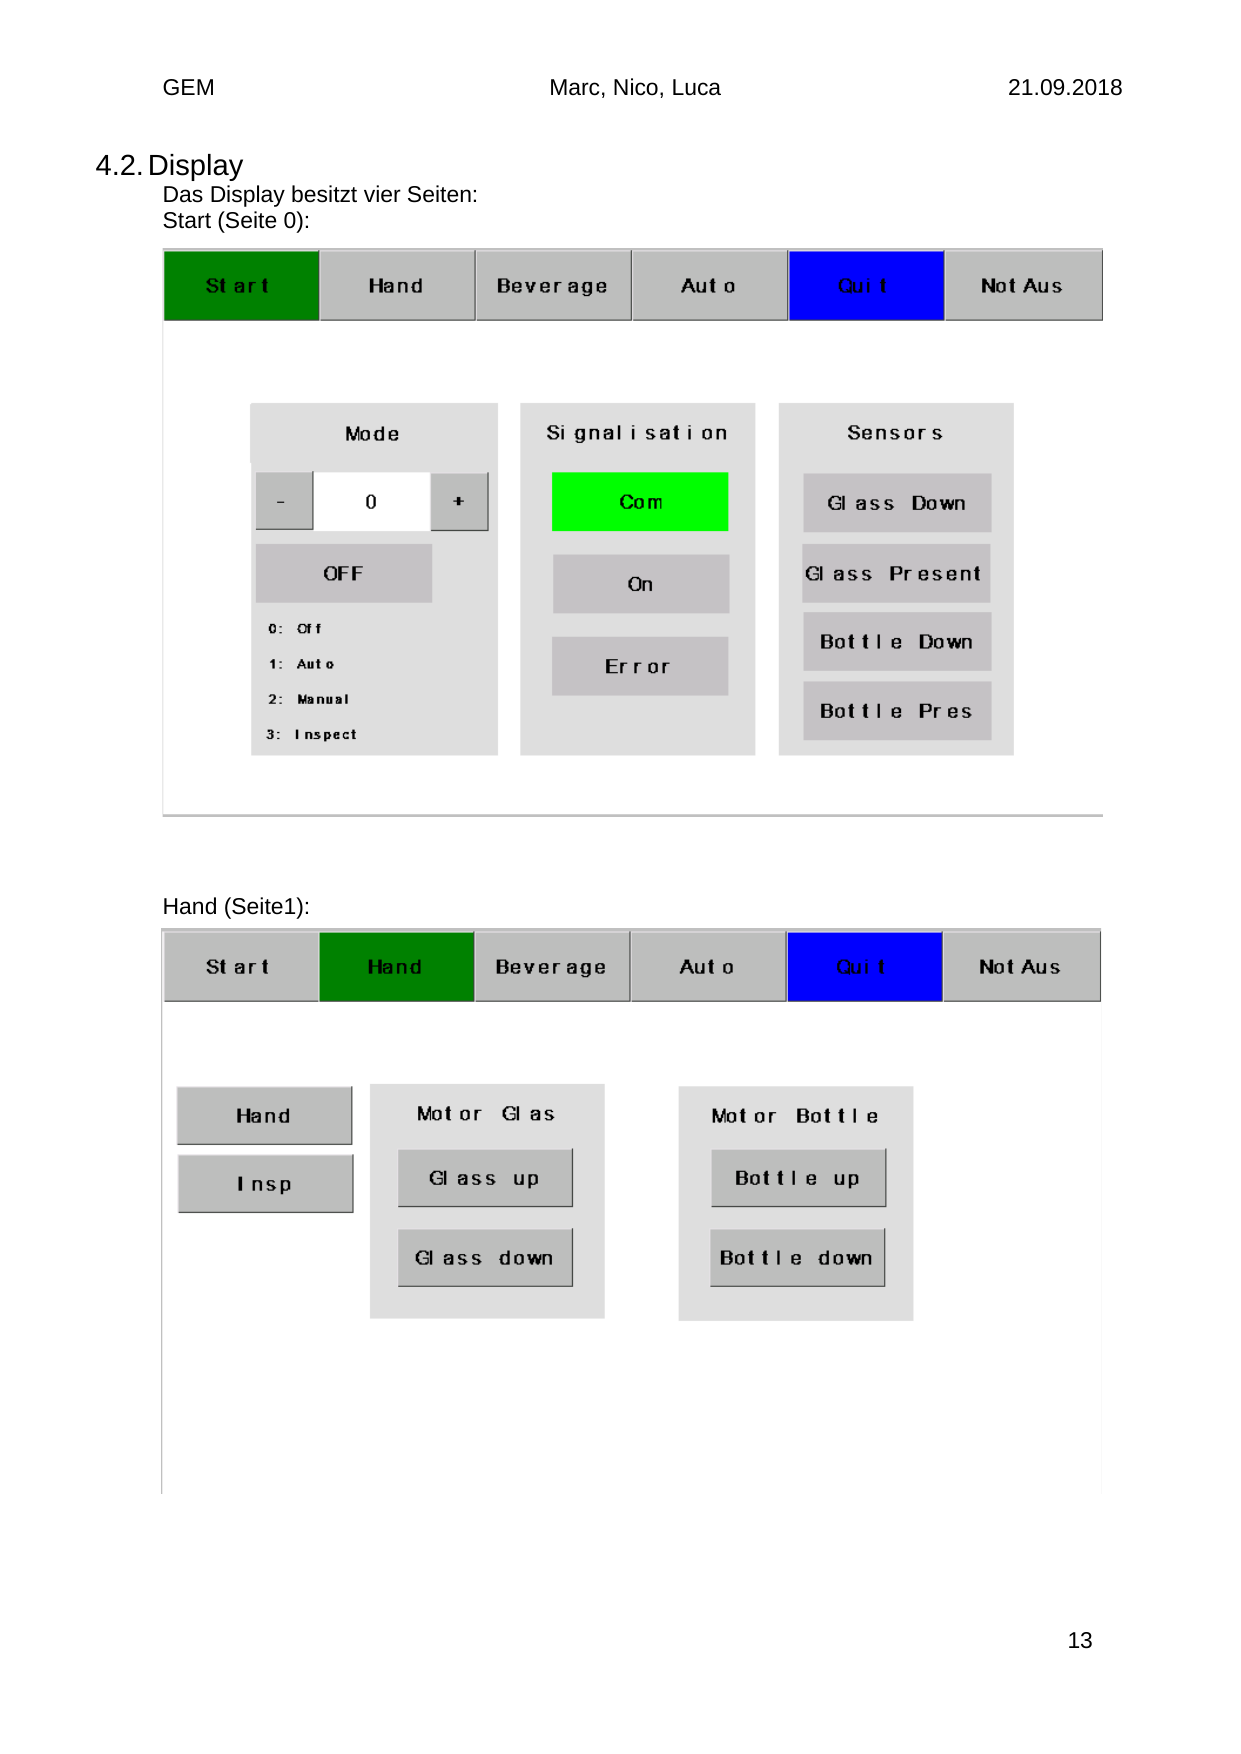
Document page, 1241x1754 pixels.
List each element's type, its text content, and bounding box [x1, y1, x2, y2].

picture [161, 928, 1101, 1494]
text Hand (Seite1): [162, 893, 1093, 919]
subtitle Display [95, 148, 1093, 181]
text Das Display besitzt vier Seiten: [162, 181, 1093, 207]
text Start (Seite 0): [162, 207, 1093, 234]
picture [162, 248, 1103, 817]
